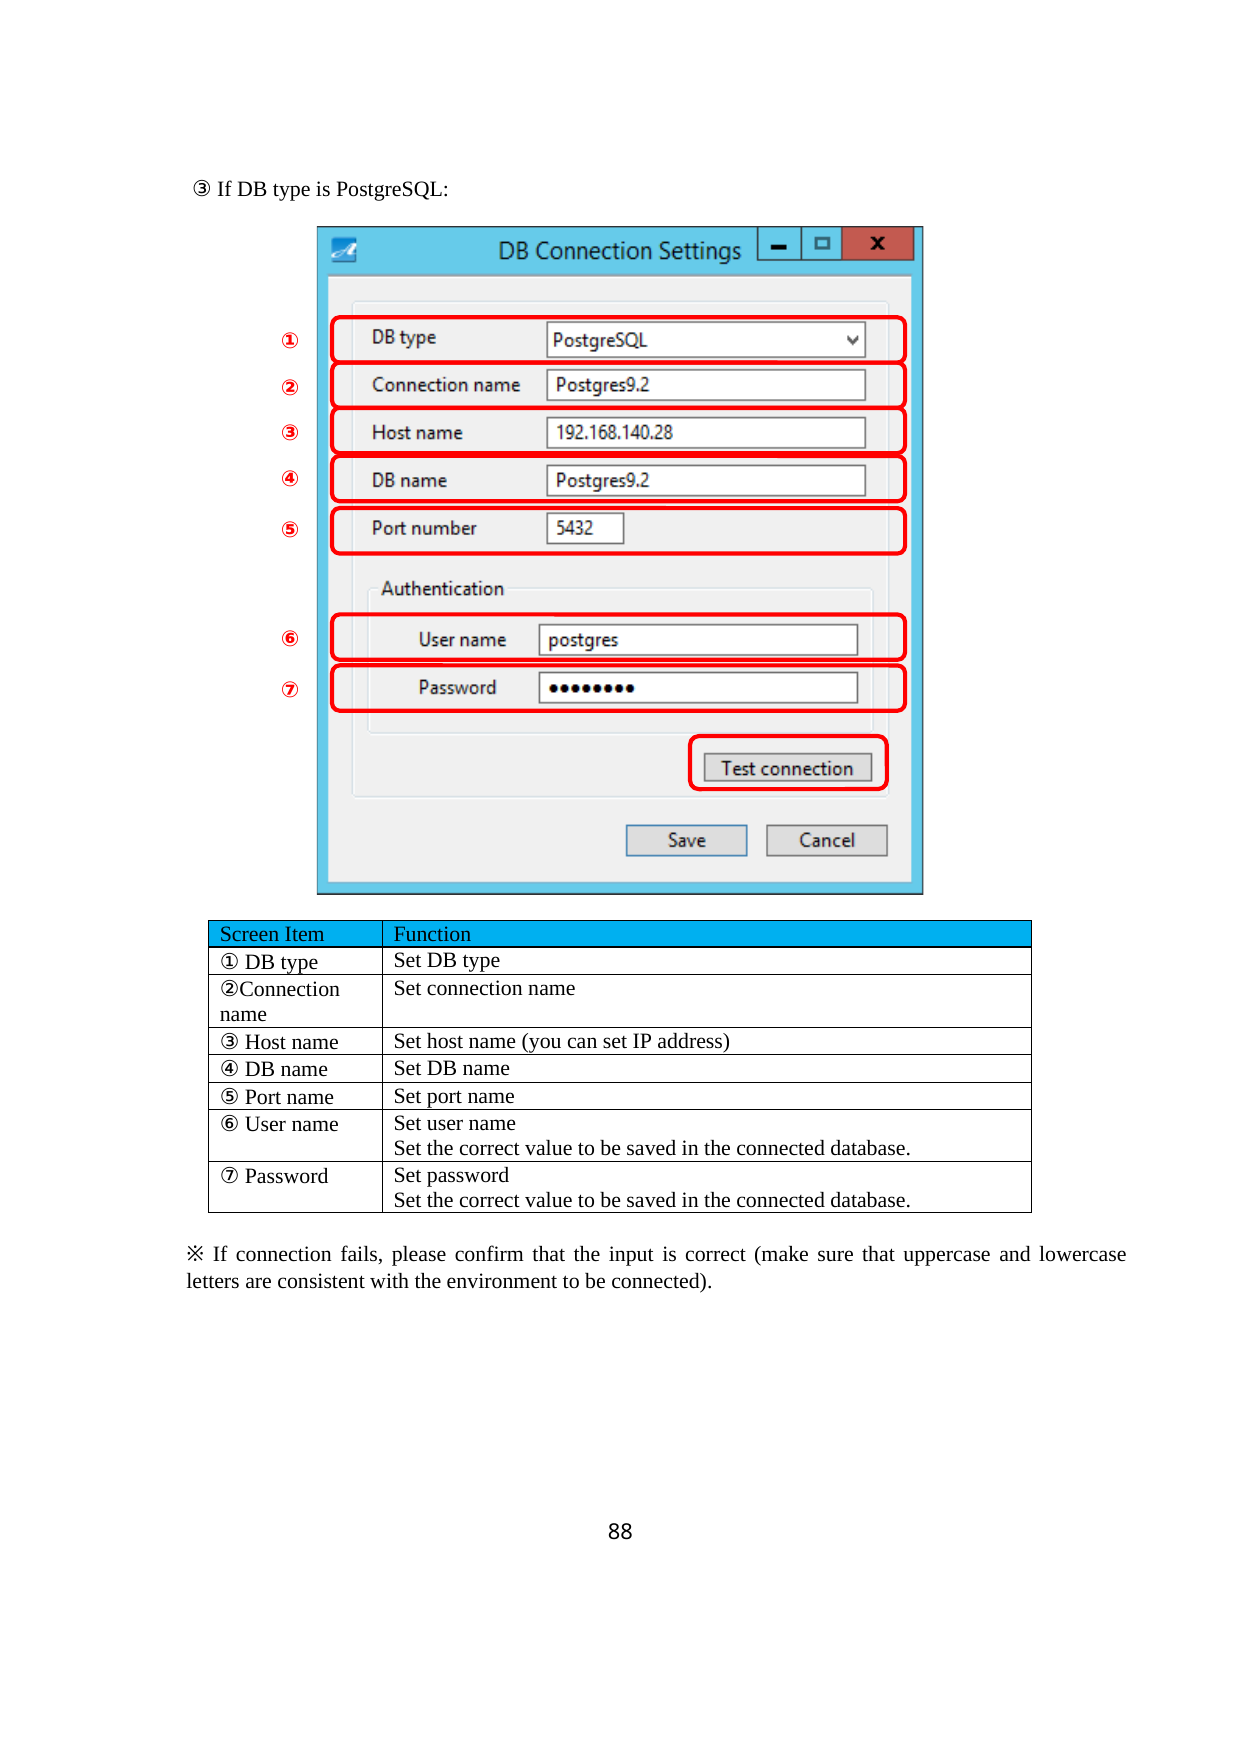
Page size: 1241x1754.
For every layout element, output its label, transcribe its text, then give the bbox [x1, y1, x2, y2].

text ③ If DB type is PostgreSQL: [186, 175, 1128, 202]
table_cell Set user name Set the correct value to be saved in the connected database. [383, 1110, 1031, 1161]
table_cell ⑥ User name [209, 1110, 382, 1161]
table_cell ④ DB name [209, 1055, 382, 1082]
table_cell Set port name [383, 1083, 1031, 1109]
table_cell Set host name (you can set IP address) [383, 1028, 1031, 1054]
table_cell Set DB type [383, 948, 1031, 974]
text ※ If connection fails, please confirm that the input is correct (make sure that uppercase and lowercase letters are consistent with the environment to be connected). [186, 1238, 1128, 1293]
table_cell Set password Set the correct value to be saved in the connected database. [383, 1162, 1031, 1212]
table_cell ① DB type [209, 948, 382, 974]
picture [316, 226, 924, 895]
table_header Screen Item [209, 921, 382, 946]
table_header Function [383, 921, 1031, 946]
table_cell ⑤ Port name [209, 1083, 382, 1109]
table_cell ⑦ Password [209, 1162, 382, 1212]
table_cell ②Connection name [209, 975, 382, 1027]
table_cell Set DB name [383, 1055, 1031, 1082]
table_cell Set connection name [383, 975, 1031, 1027]
table_cell ③ Host name [209, 1028, 382, 1054]
